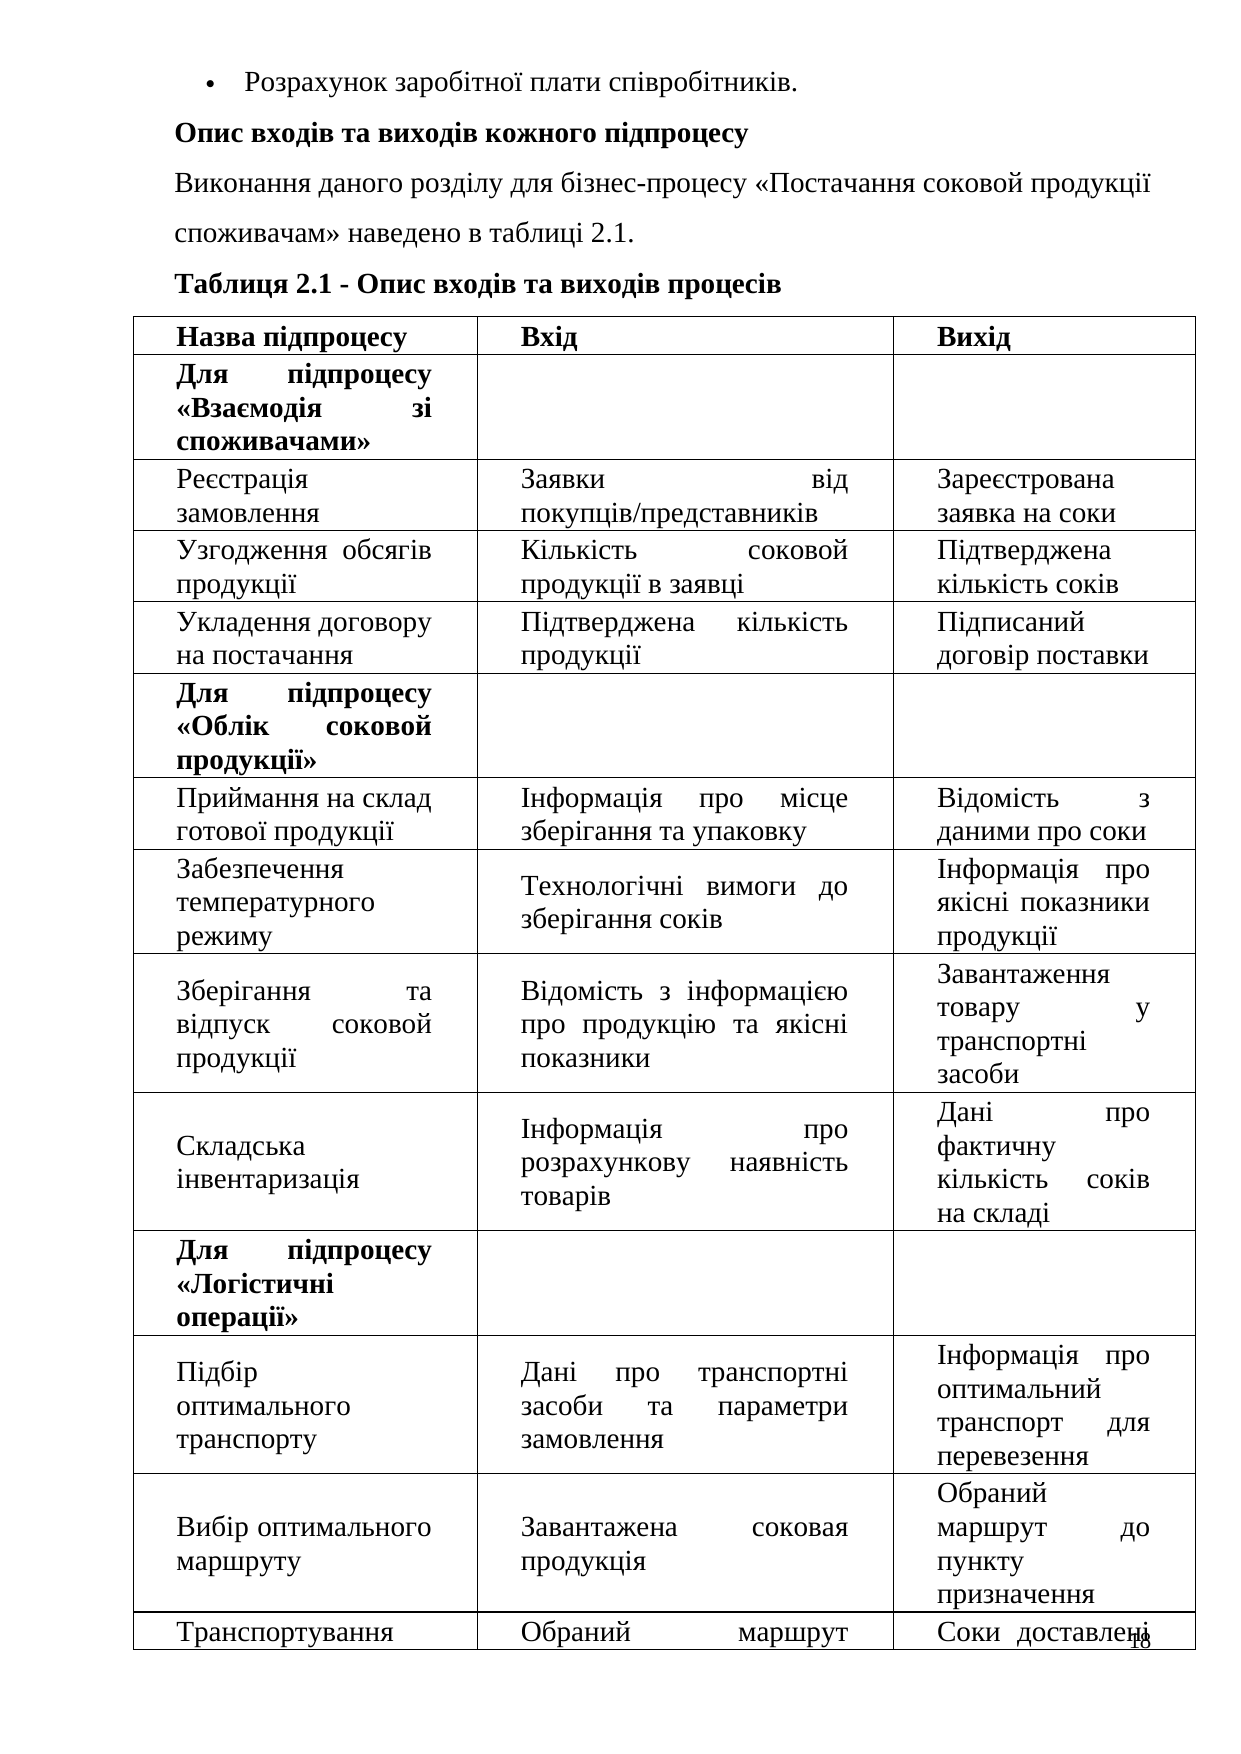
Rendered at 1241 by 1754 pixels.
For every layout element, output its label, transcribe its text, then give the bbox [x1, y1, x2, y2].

table_cell Технологічні вимоги до зберігання соків [478, 850, 893, 953]
table_cell Вибір оптимального маршруту [134, 1474, 477, 1611]
table_header Назва підпроцесу [134, 317, 477, 354]
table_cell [478, 1613, 893, 1649]
table_cell [894, 355, 1195, 459]
table_cell Дані про фактичну кількість соків на складі [894, 1093, 1195, 1230]
table_cell Приймання на склад готової продукції [134, 778, 477, 848]
table_cell Для підпроцесу «Логістичні операції» [134, 1231, 477, 1335]
table_cell Інформація про оптимальний транспорт для перевезення [894, 1336, 1195, 1473]
table_cell Заявки від покупців/представників [478, 460, 893, 530]
table_cell Транспортування [134, 1613, 477, 1649]
text Таблиця 2.1 - Опис входів та виходів процесів [174, 266, 1152, 299]
table_cell Підтверджена кількість соків [894, 531, 1195, 601]
text Виконання даного розділу для бізнес-процесу «Постачання соковой продукції споживачам» наведено в таблиці 2.1. [174, 165, 1152, 249]
table_cell Інформація про розрахункову наявність товарів [478, 1093, 893, 1230]
table_cell Кількість соковой продукції в заявці [478, 531, 893, 601]
table_cell Відомість з інформацією про продукцію та якісні показники [478, 954, 893, 1092]
table_header Вхід [478, 317, 893, 354]
table_cell Завантажена соковая продукція [478, 1474, 893, 1611]
list Розрахунок заробітної плати співробітників. [207, 64, 1152, 98]
table_cell Для підпроцесу «Облік соковой продукції» [134, 674, 477, 777]
table_cell Укладення договору на постачання [134, 602, 477, 672]
table_cell [478, 1231, 893, 1335]
table_cell Зареєстрована заявка на соки [894, 460, 1195, 530]
table_cell [894, 674, 1195, 777]
table_cell Складська інвентаризація [134, 1093, 477, 1230]
table_cell [478, 674, 893, 777]
table_cell Забезпечення температурного режиму [134, 850, 477, 953]
table_cell Підписаний договір поставки [894, 602, 1195, 672]
table_cell Відомість з даними про соки [894, 778, 1195, 848]
table_cell Обраний маршрут до пункту призначення [894, 1474, 1195, 1611]
table_cell Узгодження обсягів продукції [134, 531, 477, 601]
table_cell Реєстрація замовлення [134, 460, 477, 530]
table_cell [894, 1231, 1195, 1335]
table_cell Дані про транспортні засоби та параметри замовлення [478, 1336, 893, 1473]
text Опис входів та виходів кожного підпроцесу [174, 115, 1152, 148]
table_cell Інформація про якісні показники продукції [894, 850, 1195, 953]
table_cell Інформація про місце зберігання та упаковку [478, 778, 893, 848]
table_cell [894, 1613, 1195, 1649]
table_cell Завантаження товару у транспортні засоби [894, 954, 1195, 1092]
table_cell Підтверджена кількість продукції [478, 602, 893, 672]
table_cell Підбір оптимального транспорту [134, 1336, 477, 1473]
table_cell Для підпроцесу «Взаємодія зі споживачами» [134, 355, 477, 459]
table_cell Зберігання та відпуск соковой продукції [134, 954, 477, 1092]
table_cell [478, 355, 893, 459]
table_header Вихід [894, 317, 1195, 354]
